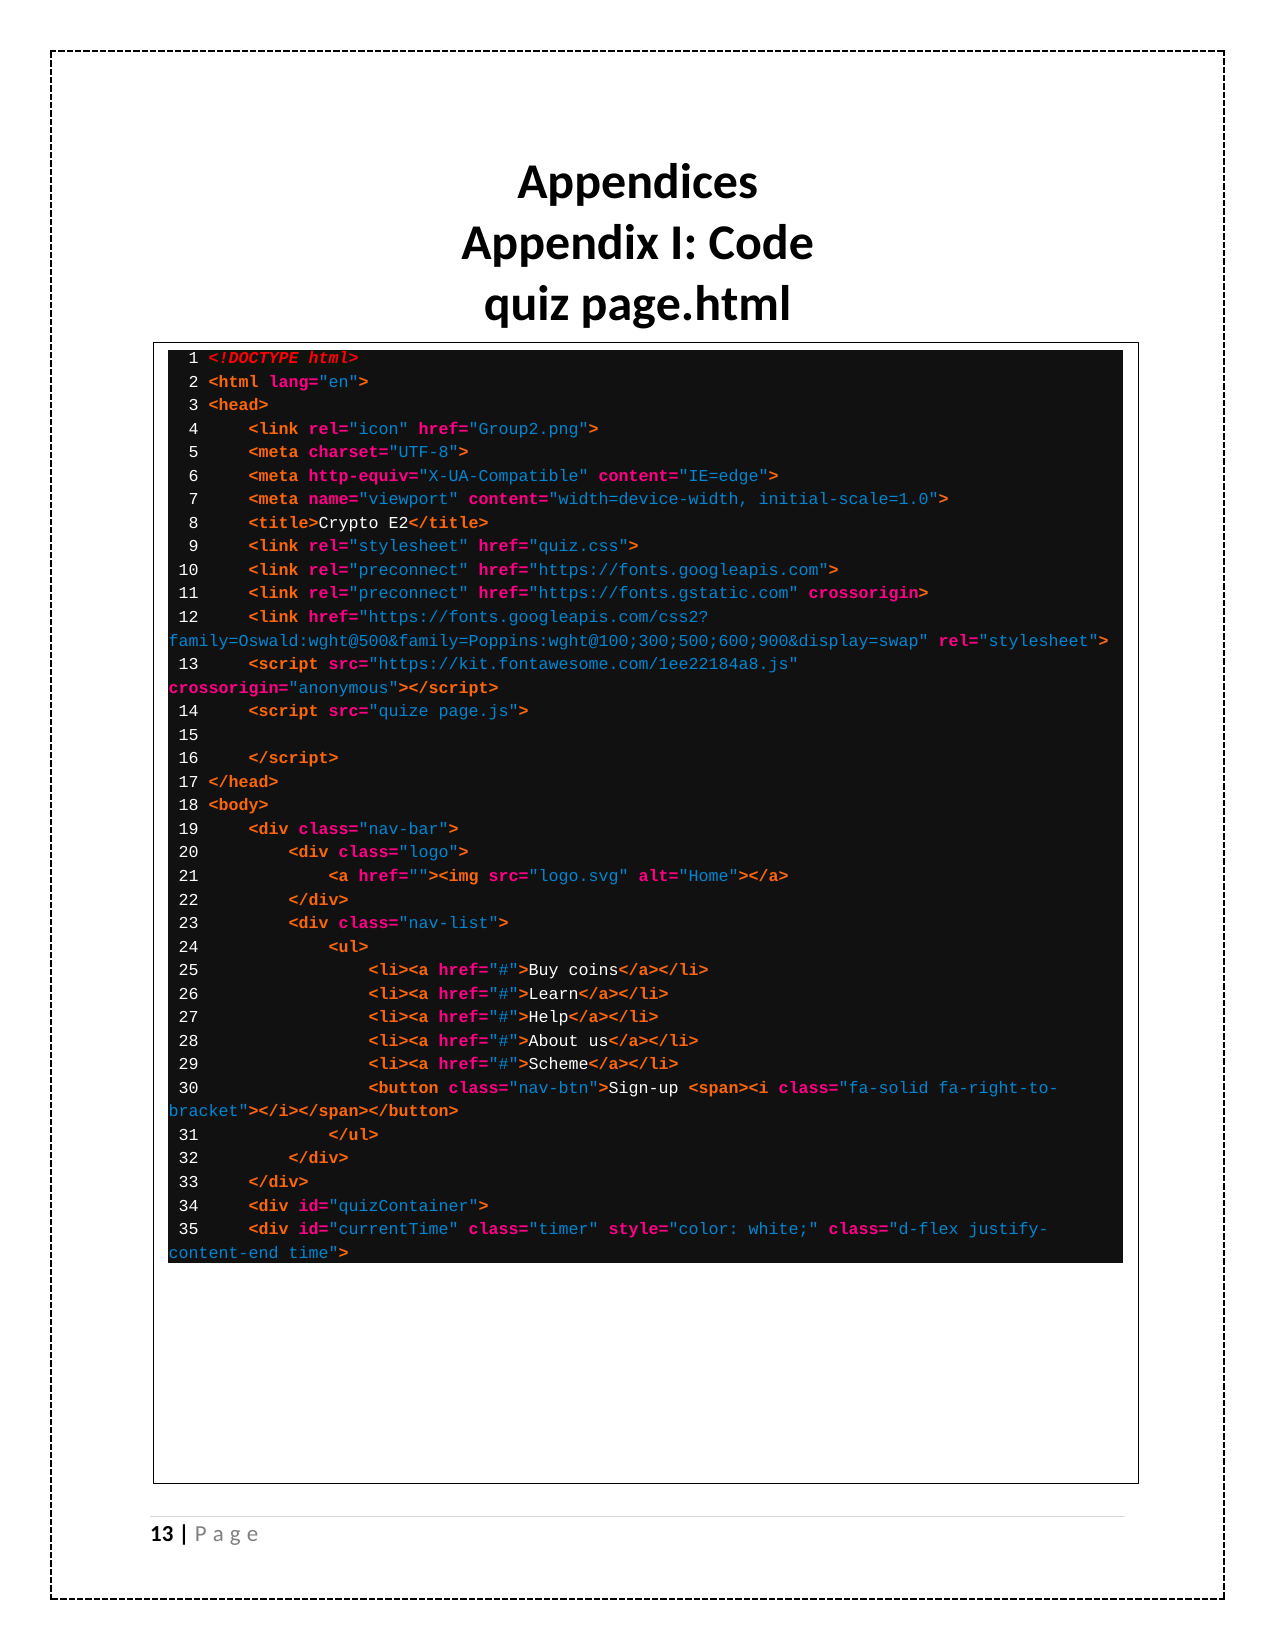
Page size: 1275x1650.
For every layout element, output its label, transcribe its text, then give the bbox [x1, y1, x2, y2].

text Appendix I: Code [150, 211, 1125, 272]
text quiz page.html [150, 272, 1125, 333]
text Appendices [150, 150, 1125, 211]
